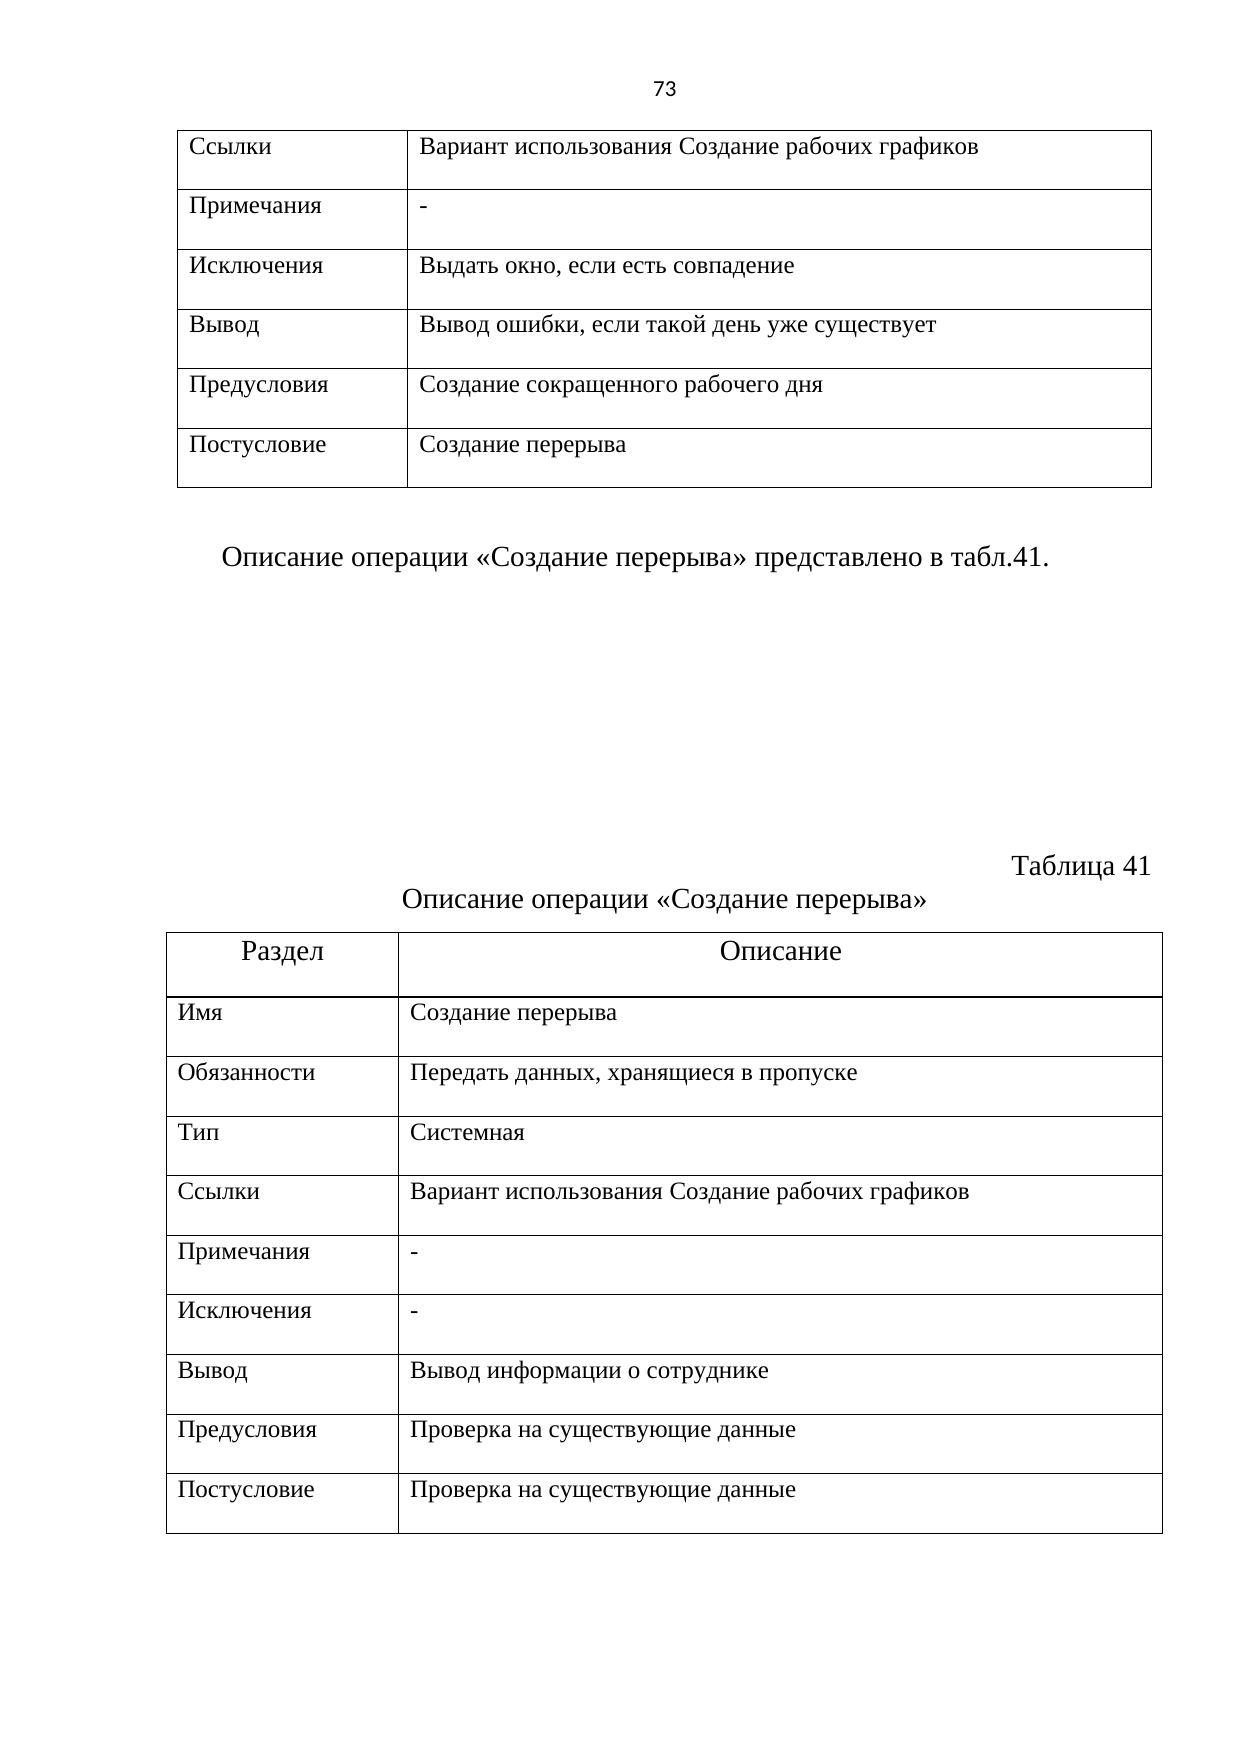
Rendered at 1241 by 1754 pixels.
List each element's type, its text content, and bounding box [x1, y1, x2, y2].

table_cell Предусловия [178, 369, 407, 428]
table_cell - [408, 190, 1151, 249]
table_cell Вывод ошибки, если такой день уже существует [408, 310, 1151, 368]
table_cell Предусловия [167, 1415, 398, 1473]
table_cell - [399, 1236, 1162, 1294]
text Таблица 41 [177, 848, 1152, 882]
table_cell Передать данных, хранящиеся в пропуске [399, 1057, 1162, 1116]
table_cell Проверка на существующие данные [399, 1474, 1162, 1533]
table_header Раздел [167, 933, 398, 996]
table_cell Создание перерыва [399, 998, 1162, 1056]
table_cell Вывод [178, 310, 407, 368]
text Описание операции «Создание перерыва» [177, 882, 1152, 915]
table_cell Обязанности [167, 1057, 398, 1116]
table_cell Постусловие [178, 429, 407, 487]
table_cell Ссылки [167, 1176, 398, 1235]
table_cell Проверка на существующие данные [399, 1415, 1162, 1473]
table_cell Тип [167, 1117, 398, 1175]
table_cell Вариант использования Создание рабочих графиков [408, 131, 1151, 189]
table_header Описание [399, 933, 1162, 996]
table_cell Вывод [167, 1355, 398, 1413]
table_cell Ссылки [178, 131, 407, 189]
table_cell Вариант использования Создание рабочих графиков [399, 1176, 1162, 1235]
table_cell Имя [167, 998, 398, 1056]
table_cell Создание сокращенного рабочего дня [408, 369, 1151, 428]
table_cell Вывод информации о сотруднике [399, 1355, 1162, 1413]
table_cell - [399, 1295, 1162, 1354]
table_cell Исключения [178, 250, 407, 308]
table_cell Выдать окно, если есть совпадение [408, 250, 1151, 308]
table_cell Примечания [167, 1236, 398, 1294]
table_cell Создание перерыва [408, 429, 1151, 487]
table_cell Исключения [167, 1295, 398, 1354]
table_cell Системная [399, 1117, 1162, 1175]
text Описание операции «Создание перерыва» представлено в табл.41. [177, 539, 1152, 572]
table_cell Примечания [178, 190, 407, 249]
table_cell Постусловие [167, 1474, 398, 1533]
